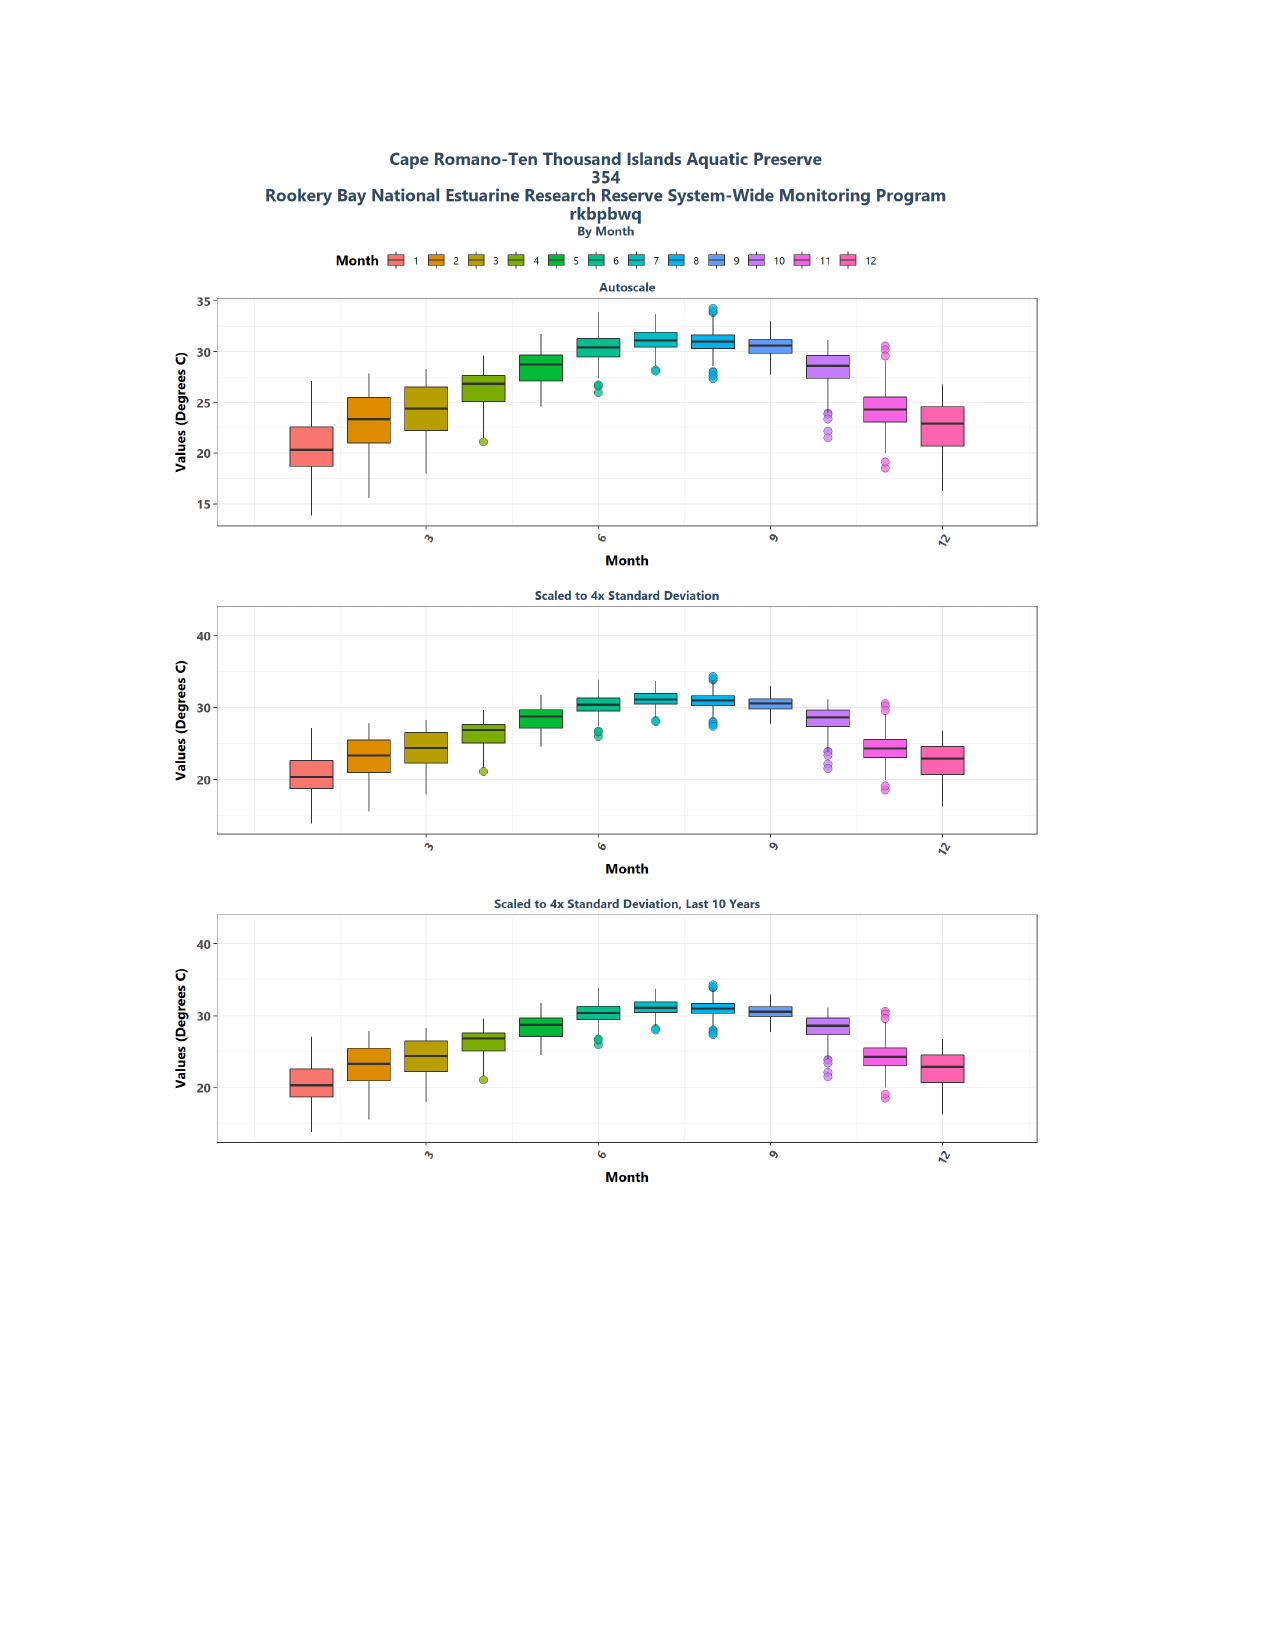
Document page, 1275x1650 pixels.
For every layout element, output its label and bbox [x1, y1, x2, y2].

picture [168, 150, 1044, 1200]
